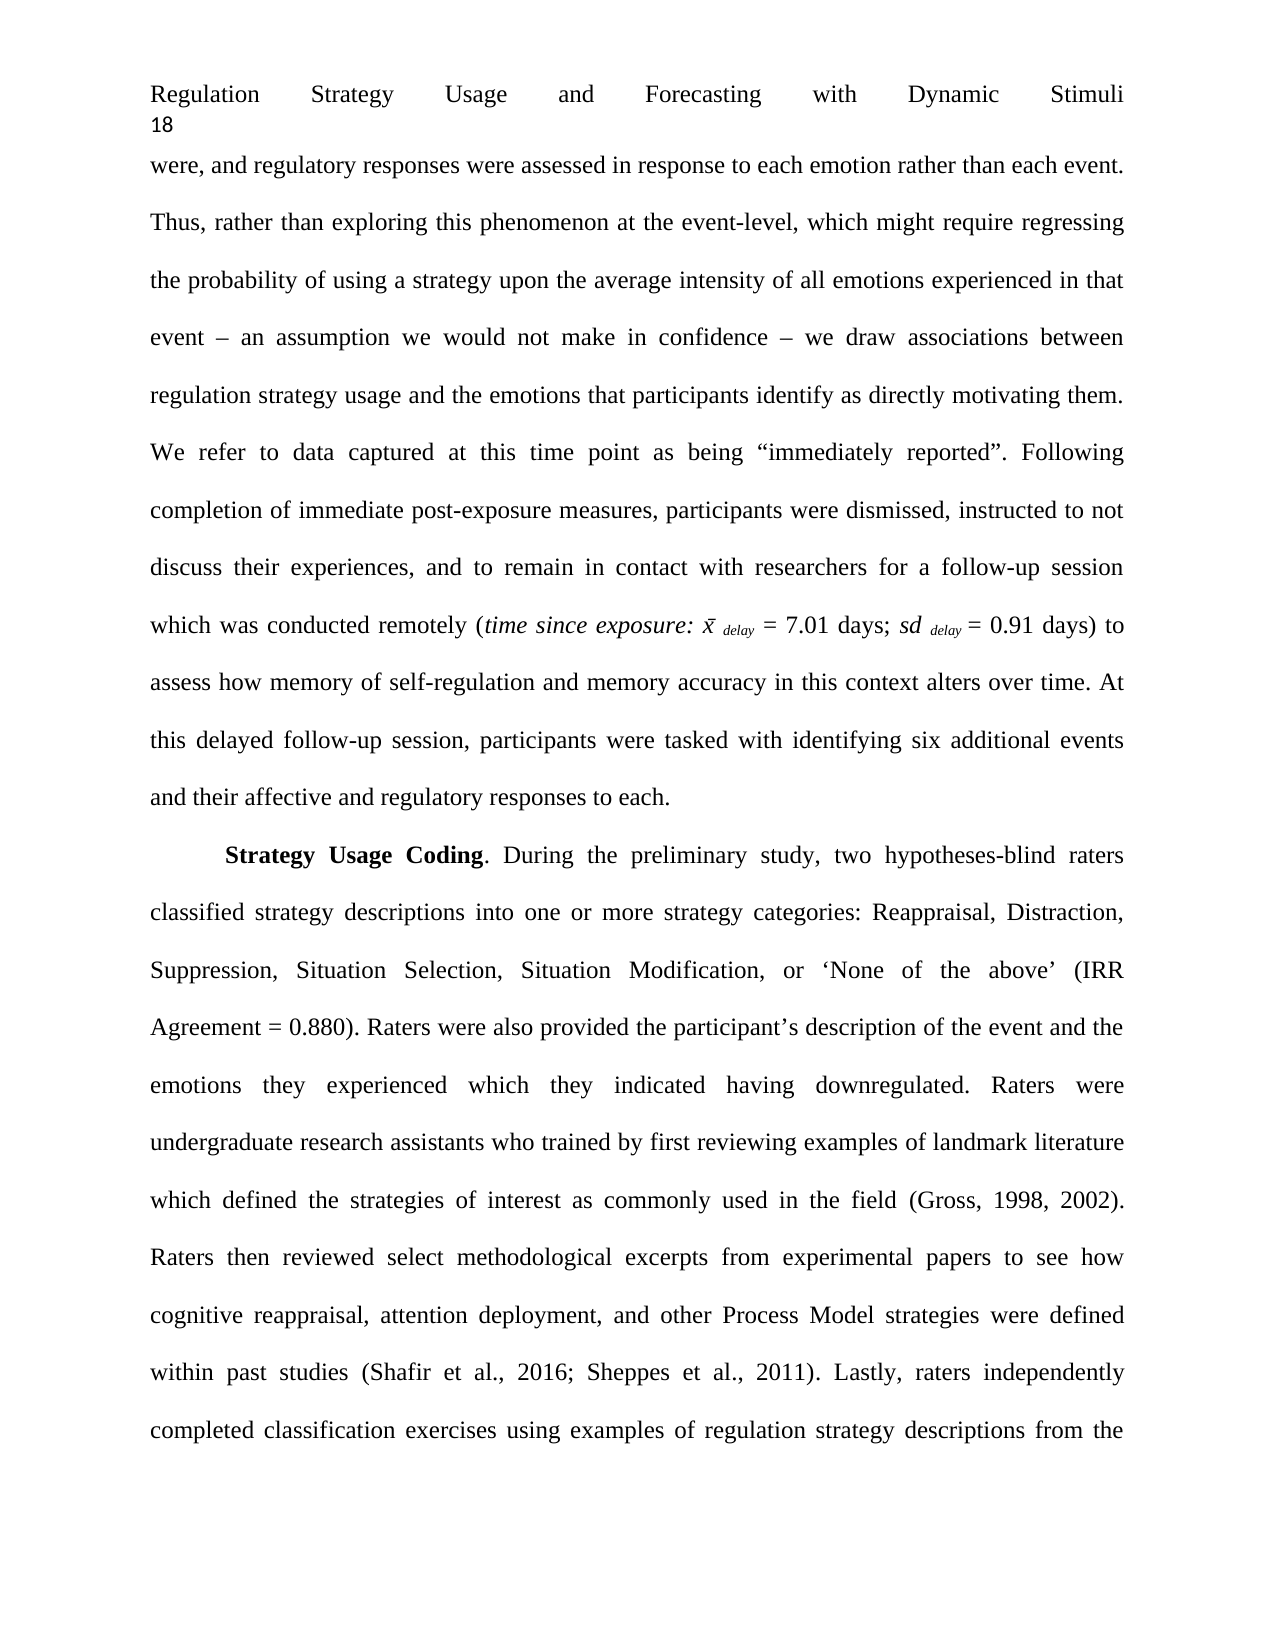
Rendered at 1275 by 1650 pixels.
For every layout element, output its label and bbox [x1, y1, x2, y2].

text [150, 840, 1125, 1444]
text [150, 150, 1125, 811]
